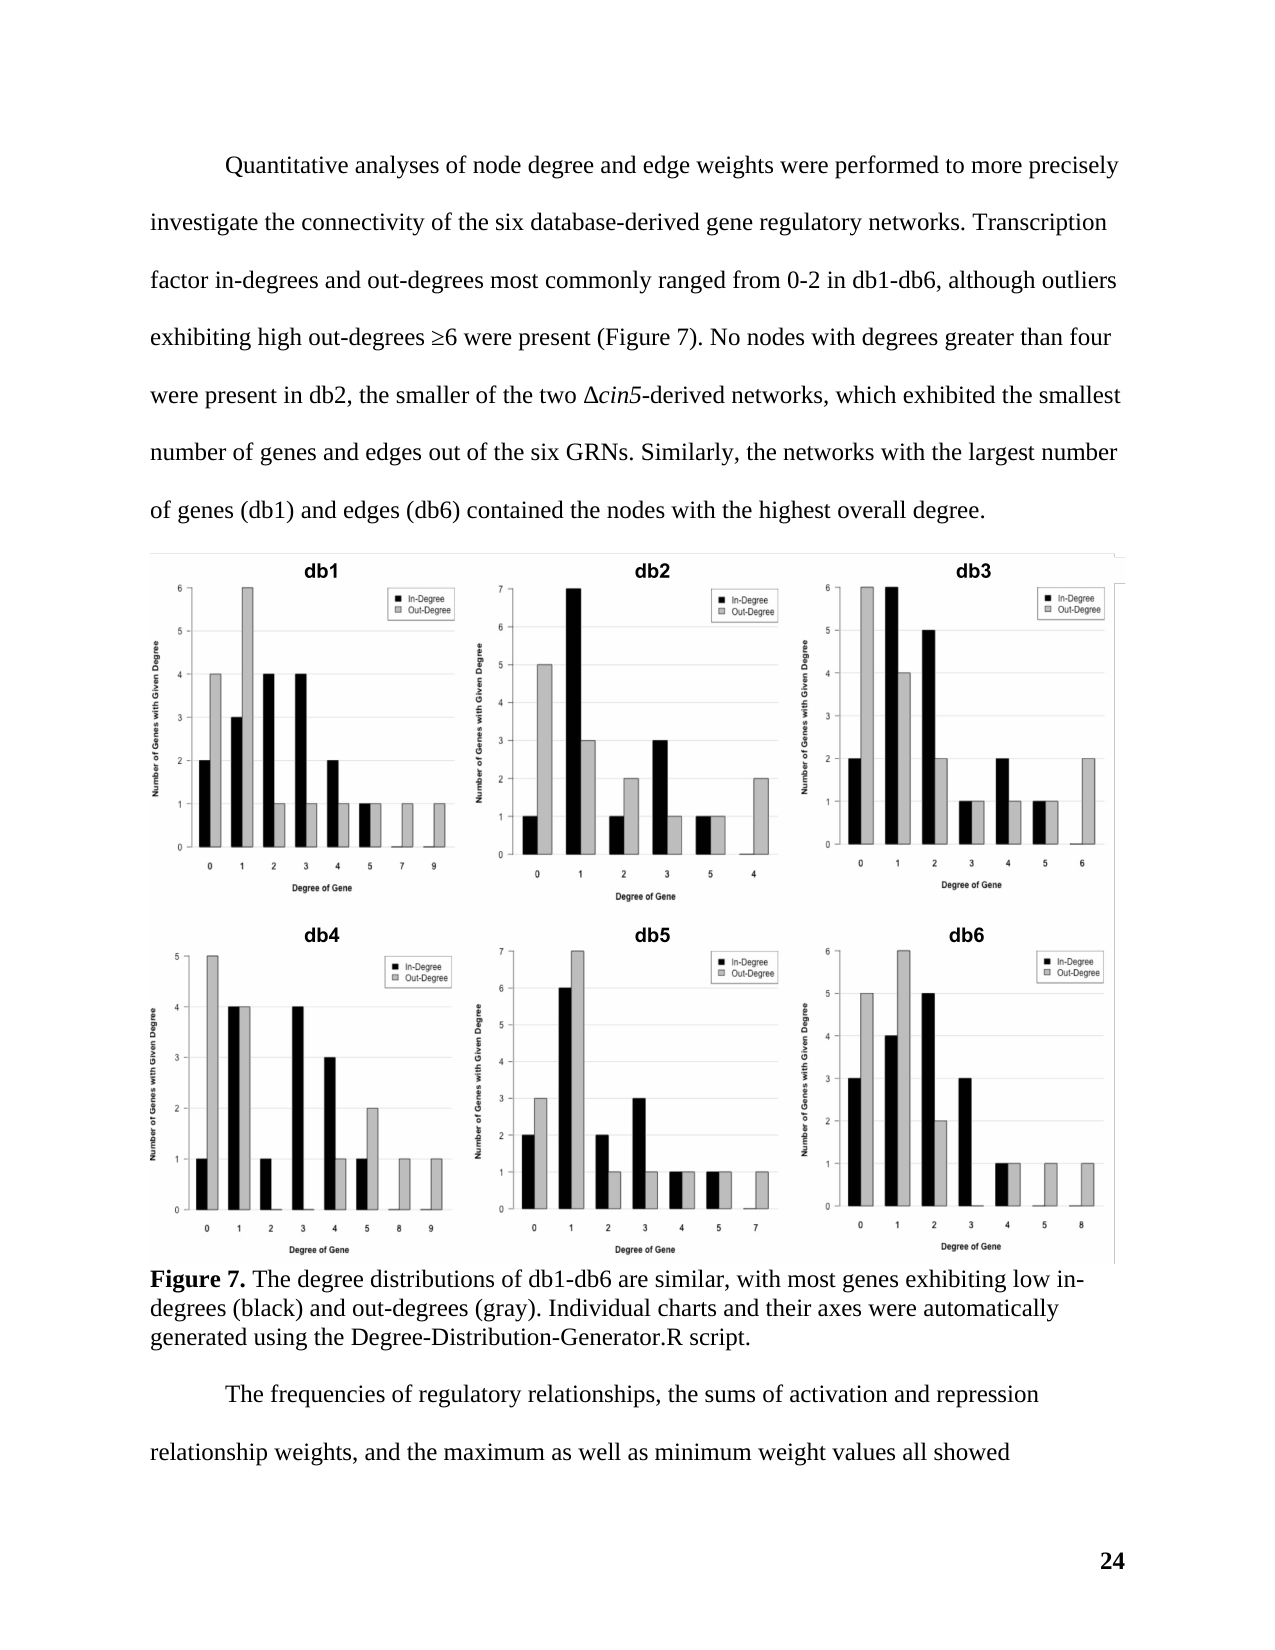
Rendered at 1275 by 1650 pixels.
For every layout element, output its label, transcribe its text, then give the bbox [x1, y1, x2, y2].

text Figure 7. The degree distributions of db1-db6 are similar, with most genes exhibiting low in-degrees (black) and out-degrees (gray). Individual charts and their axes were automatically generated using the Degree-Distribution-Generator.R script. [150, 1264, 1125, 1350]
text Quantitative analyses of node degree and edge weights were performed to more precisely investigate the connectivity of the six database-derived gene regulatory networks. Transcription factor in-degrees and out-degrees most commonly ranged from 0-2 in db1-db6, although outliers exhibiting high out-degrees ≥6 were present (Figure 7). No nodes with degrees greater than four were present in db2, the smaller of the two ∆cin5-derived networks, which exhibited the smallest number of genes and edges out of the six GRNs. Similarly, the networks with the largest number of genes (db1) and edges (db6) contained the nodes with the highest overall degree. [150, 150, 1125, 524]
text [150, 1379, 1125, 1465]
